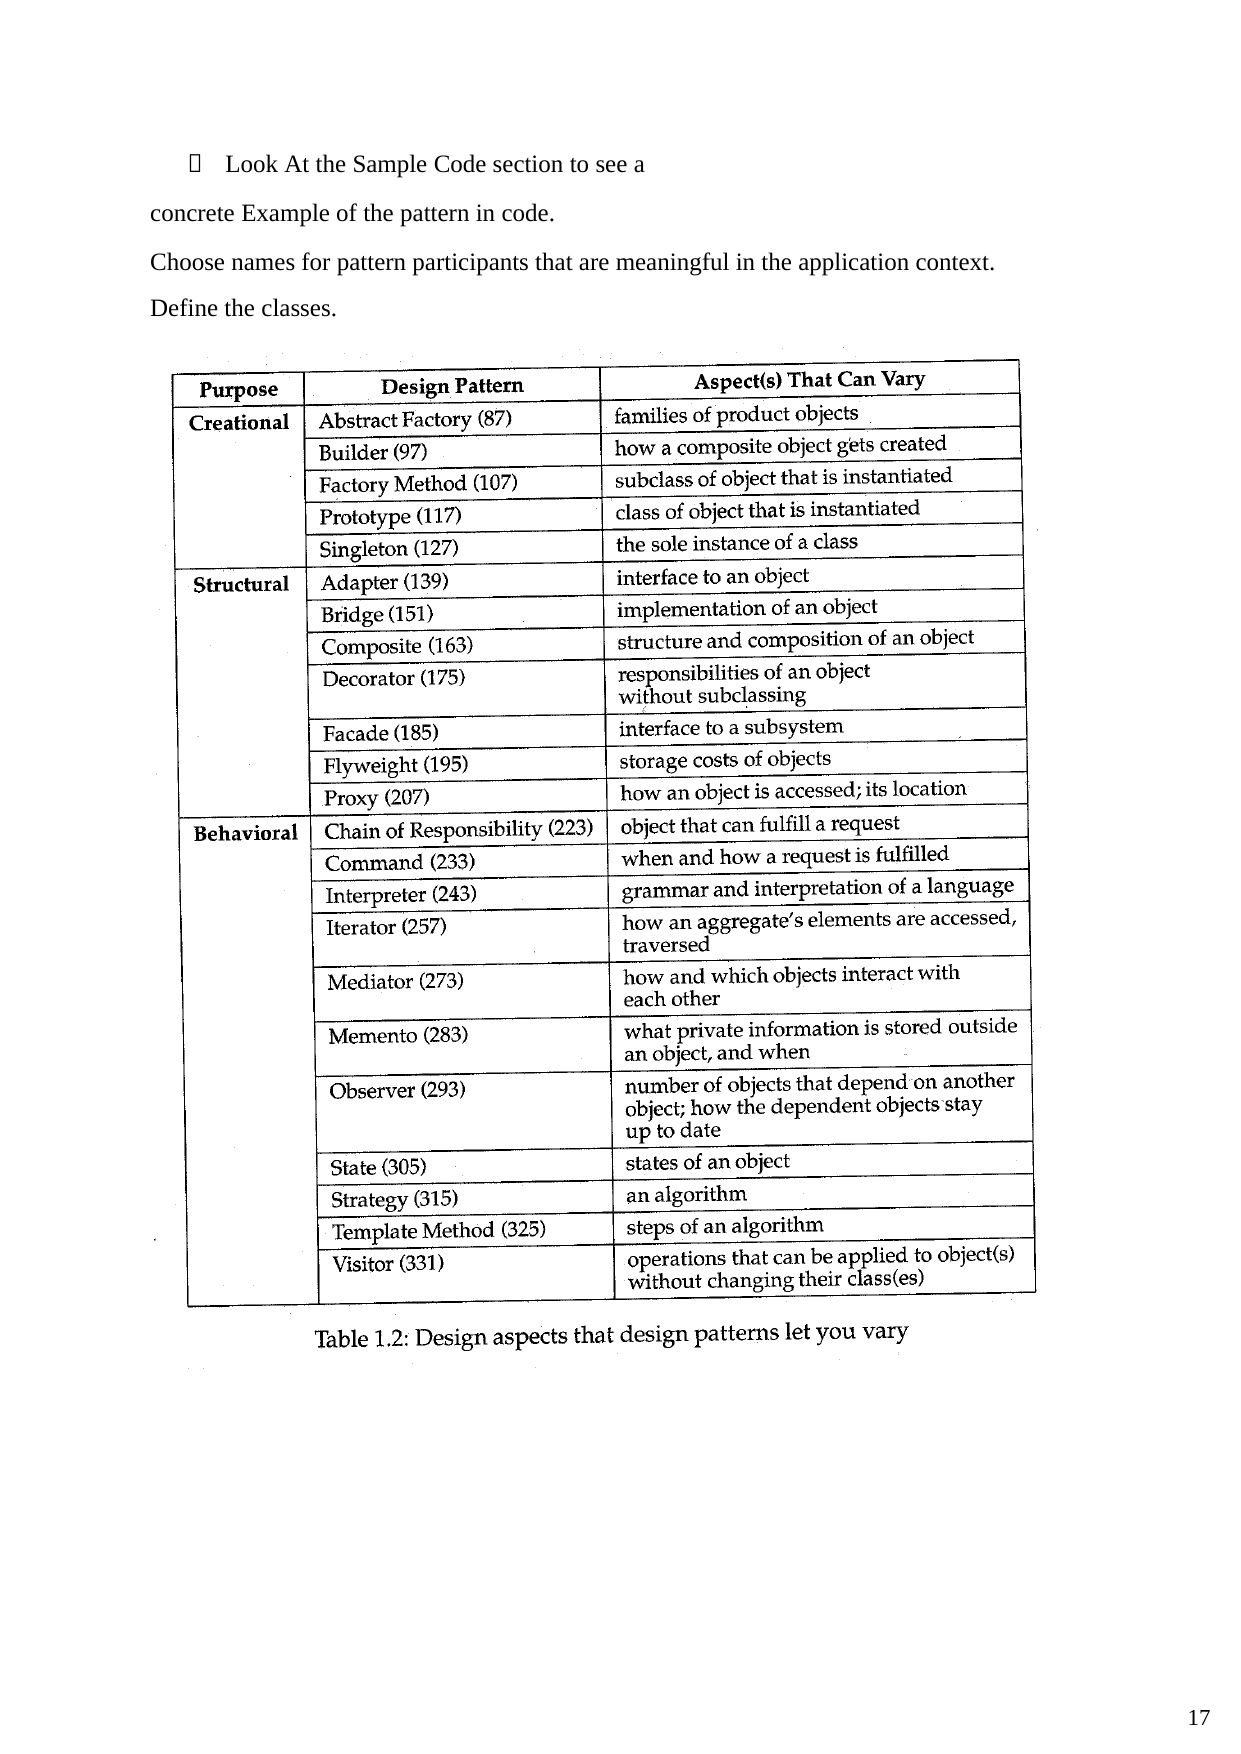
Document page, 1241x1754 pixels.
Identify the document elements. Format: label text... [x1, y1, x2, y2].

picture [154, 347, 1057, 1369]
list Look At the Sample Code section to see a concrete Example of the pattern in code. [150, 145, 733, 227]
text Choose names for pattern participants that are meaningful in the application context. Define the classes. [150, 247, 997, 322]
